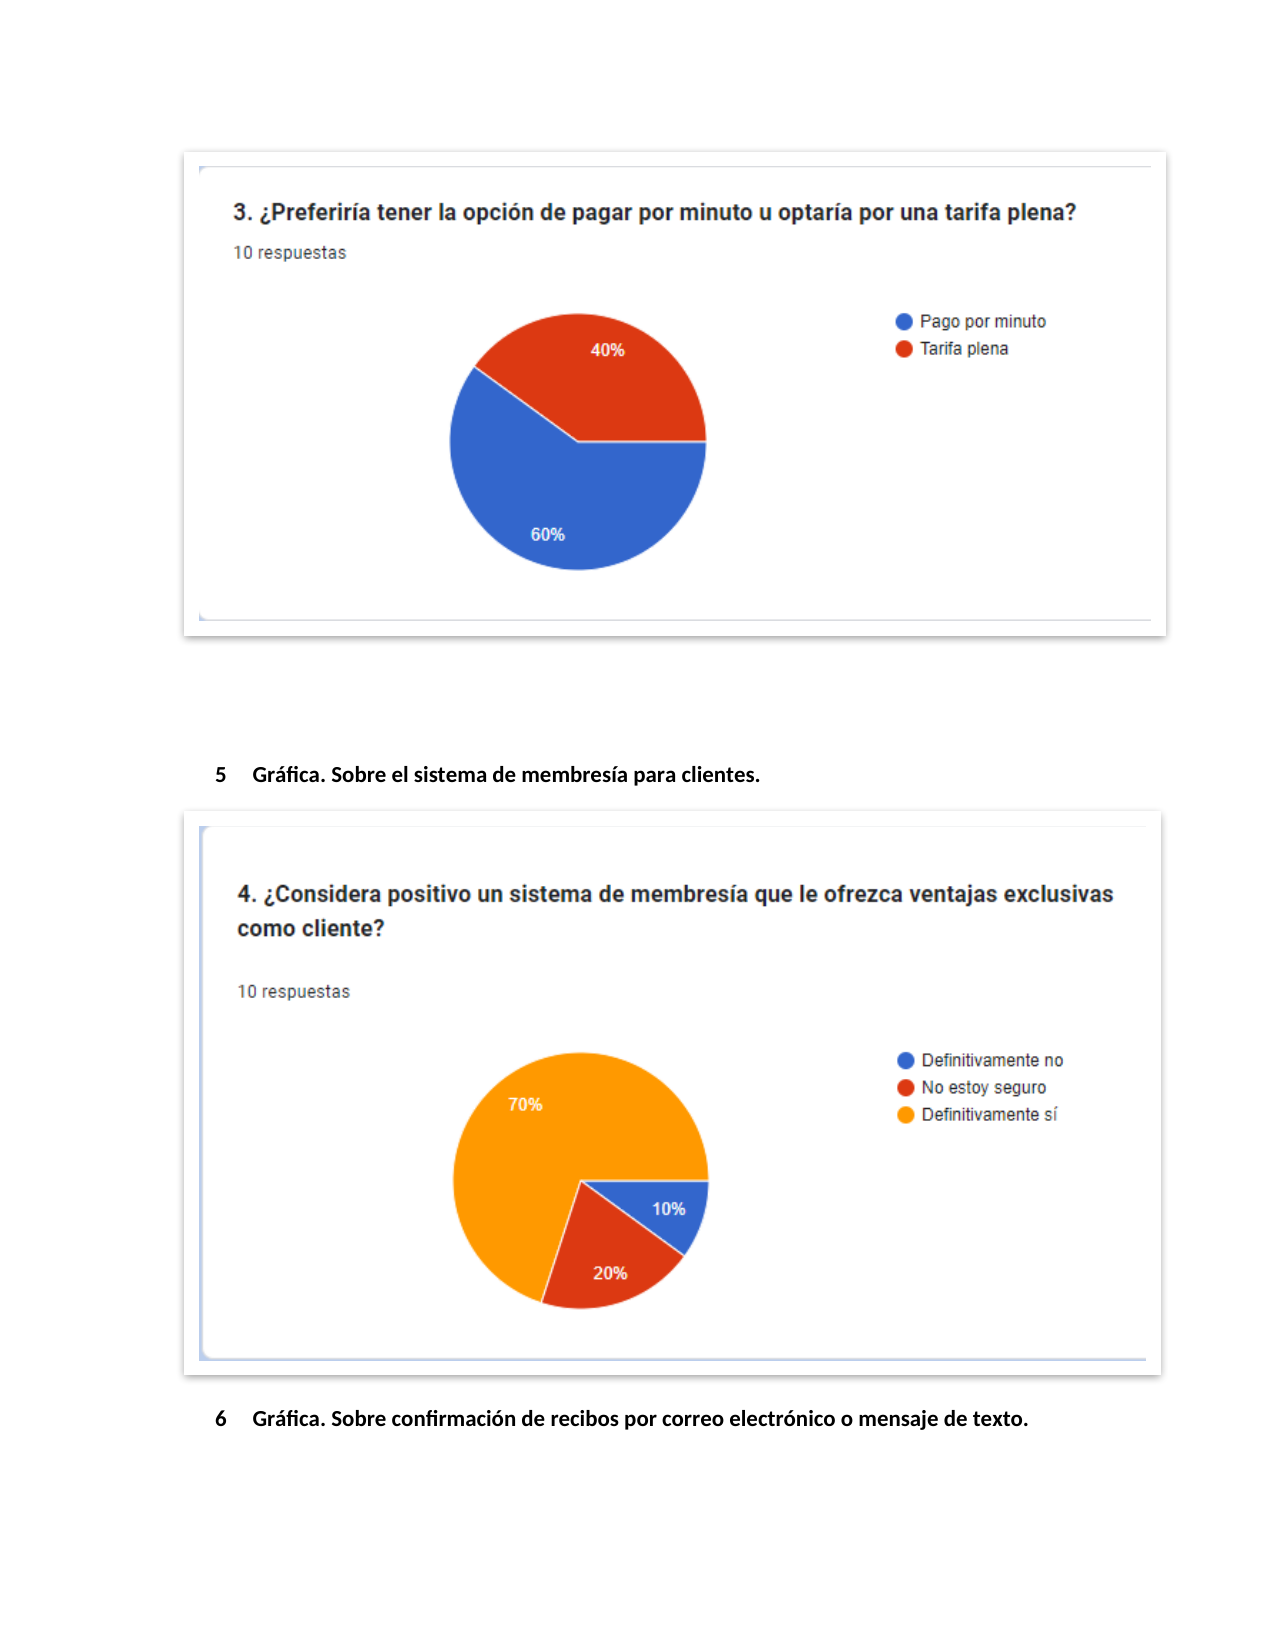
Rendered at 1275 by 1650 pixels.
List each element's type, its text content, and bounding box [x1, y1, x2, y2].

list Gráfica. Sobre confirmación de recibos por correo electrónico o mensaje de texto. [215, 1404, 1098, 1432]
picture [199, 826, 1146, 1361]
picture [199, 166, 1151, 621]
list Gráfica. Sobre el sistema de membresía para clientes. [215, 760, 1098, 788]
